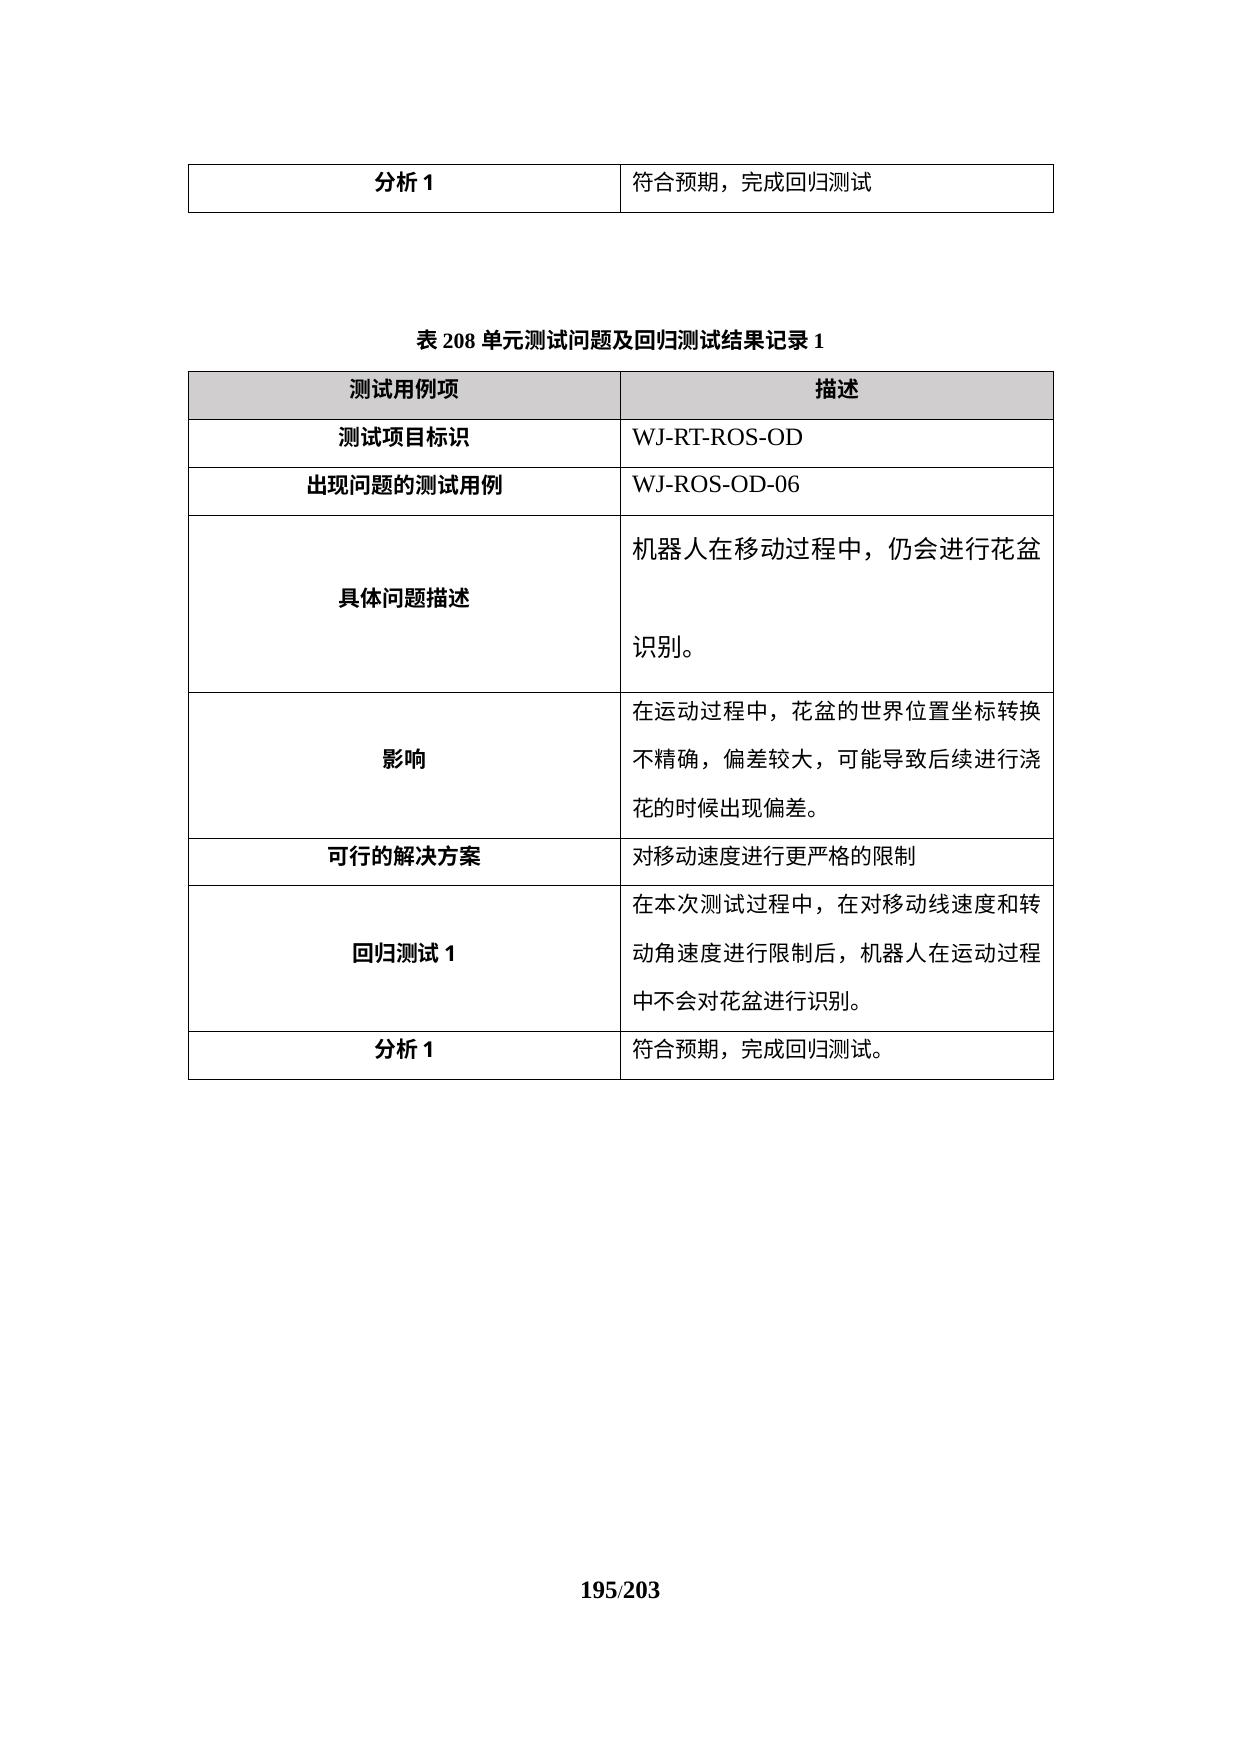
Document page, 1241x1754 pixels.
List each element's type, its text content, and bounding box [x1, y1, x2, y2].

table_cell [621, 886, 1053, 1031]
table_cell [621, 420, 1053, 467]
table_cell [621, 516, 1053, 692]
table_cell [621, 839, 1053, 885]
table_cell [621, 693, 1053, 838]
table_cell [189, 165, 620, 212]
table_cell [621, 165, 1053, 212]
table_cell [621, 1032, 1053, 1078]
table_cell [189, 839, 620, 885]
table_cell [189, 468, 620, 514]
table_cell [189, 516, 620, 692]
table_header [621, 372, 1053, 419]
text 表208 单元测试问题及回归测试结果记录1 [187, 323, 1053, 355]
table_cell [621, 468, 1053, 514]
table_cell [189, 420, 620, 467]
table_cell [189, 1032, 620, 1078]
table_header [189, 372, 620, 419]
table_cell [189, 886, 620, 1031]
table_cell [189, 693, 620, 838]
